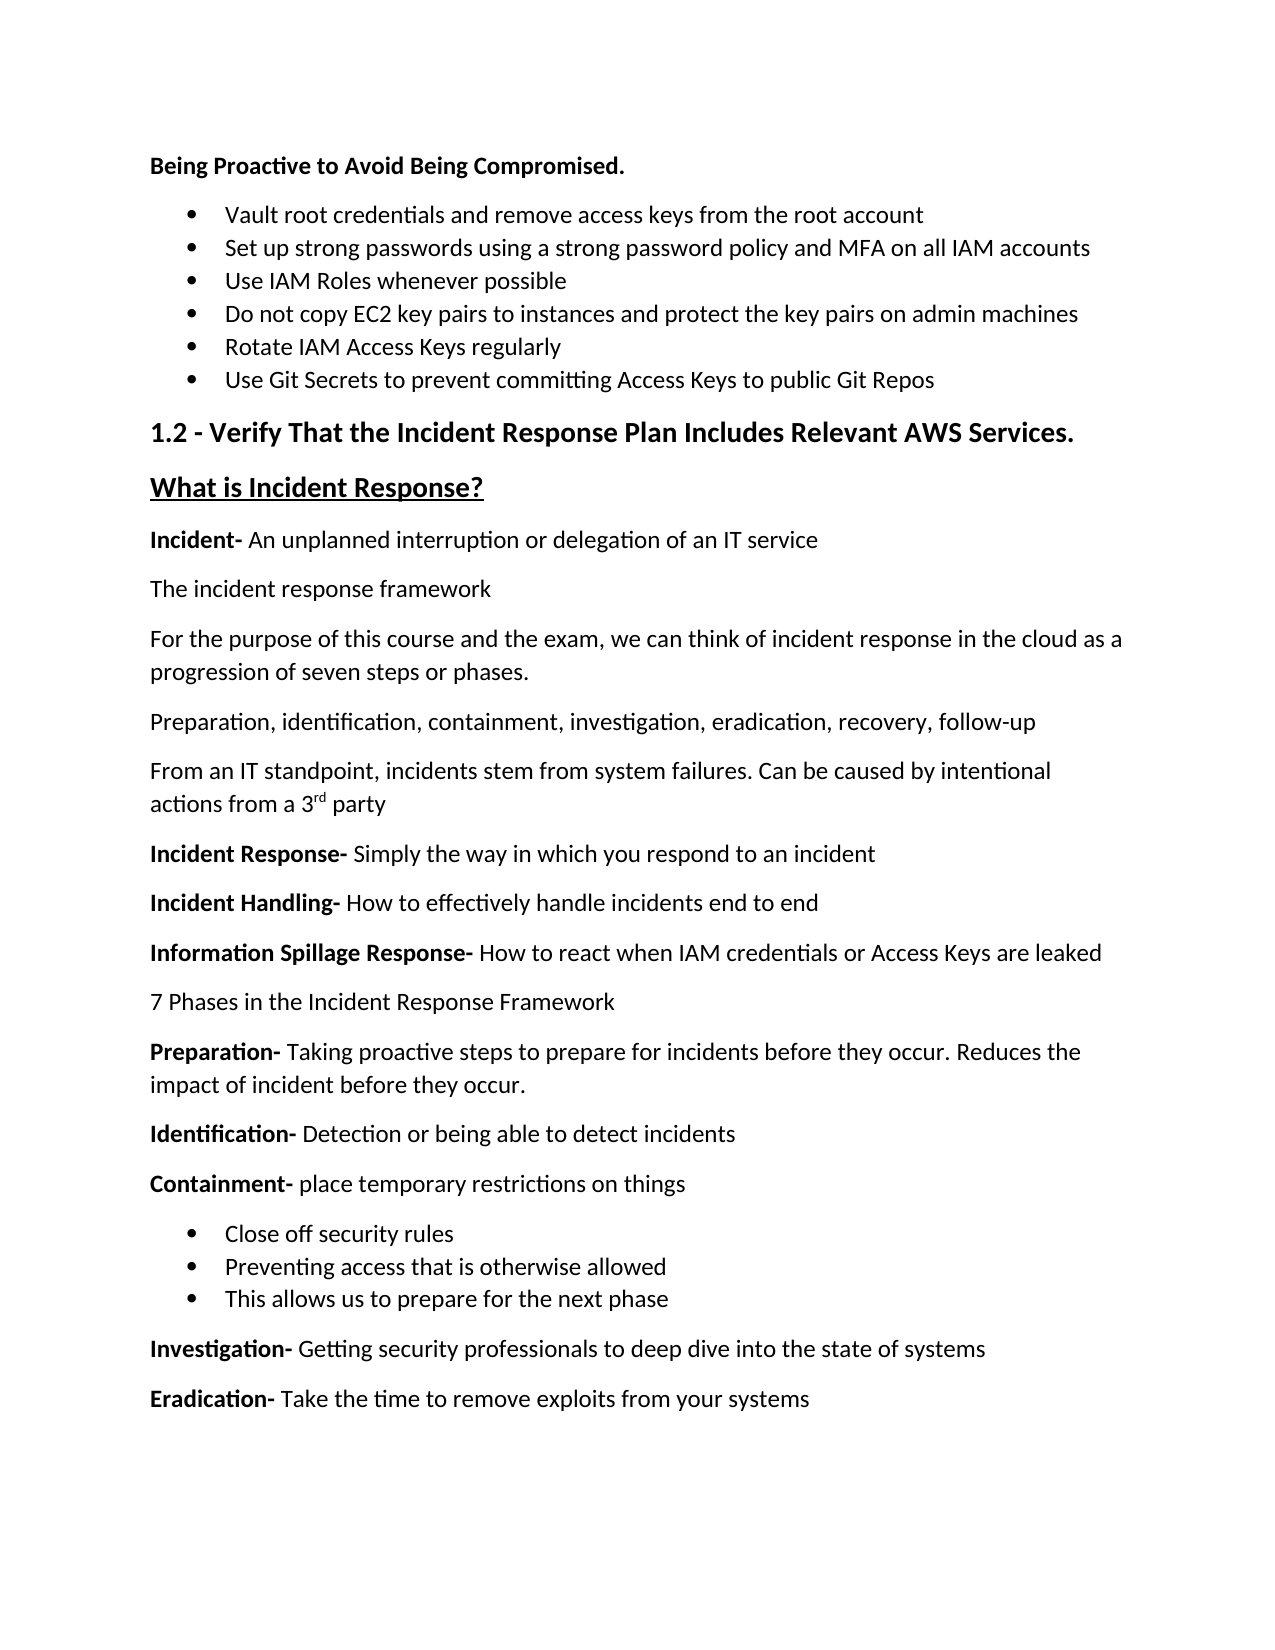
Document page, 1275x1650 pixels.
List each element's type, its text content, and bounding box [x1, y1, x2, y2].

text Being Proactive to Avoid Being Compromised. [150, 150, 1125, 181]
list Rotate IAM Access Keys regularly [187, 331, 1125, 362]
text From an IT standpoint, incidents stem from system failures. Can be caused by intentional actions from a 3rd party [150, 755, 1125, 819]
text Incident- An unplanned interruption or delegation of an IT service [150, 524, 1125, 554]
text What is Incident Response? [150, 469, 1125, 504]
text For the purpose of this course and the exam, we can think of incident response in the cloud as a progression of seven steps or phases. [150, 623, 1125, 687]
list Do not copy EC2 key pairs to instances and protect the key pairs on admin machines [187, 298, 1125, 329]
text Investigation- Getting security professionals to deep dive into the state of systems [150, 1333, 1125, 1364]
list Set up strong passwords using a strong password policy and MFA on all IAM accounts [187, 232, 1125, 263]
list This allows us to prepare for the next phase [187, 1283, 1125, 1314]
text Incident Handling- How to effectively handle incidents end to end [150, 887, 1125, 918]
text Preparation- Taking proactive steps to prepare for incidents before they occur. Reduces the impact of incident before they occur. [150, 1036, 1125, 1099]
list Use IAM Roles whenever possible [187, 265, 1125, 296]
list Use Git Secrets to prevent committing Access Keys to public Git Repos [187, 364, 1125, 395]
text 1.2 - Verify That the Incident Response Plan Includes Relevant AWS Services. [150, 414, 1125, 449]
text Containment- place temporary restrictions on things [150, 1168, 1125, 1199]
text Identification- Detection or being able to detect incidents [150, 1118, 1125, 1149]
list Close off security rules [187, 1218, 1125, 1248]
text Eradication- Take the time to remove exploits from your systems [150, 1383, 1125, 1413]
list Vault root credentials and remove access keys from the root account [187, 199, 1125, 230]
text The incident response framework [150, 573, 1125, 604]
text Information Spillage Response- How to react when IAM credentials or Access Keys are leaked [150, 937, 1125, 967]
text Preparation, identification, containment, investigation, eradication, recovery, follow-up [150, 706, 1125, 736]
text Incident Response- Simply the way in which you respond to an incident [150, 838, 1125, 868]
list Preventing access that is otherwise allowed [187, 1251, 1125, 1281]
text 7 Phases in the Incident Response Framework [150, 986, 1125, 1017]
